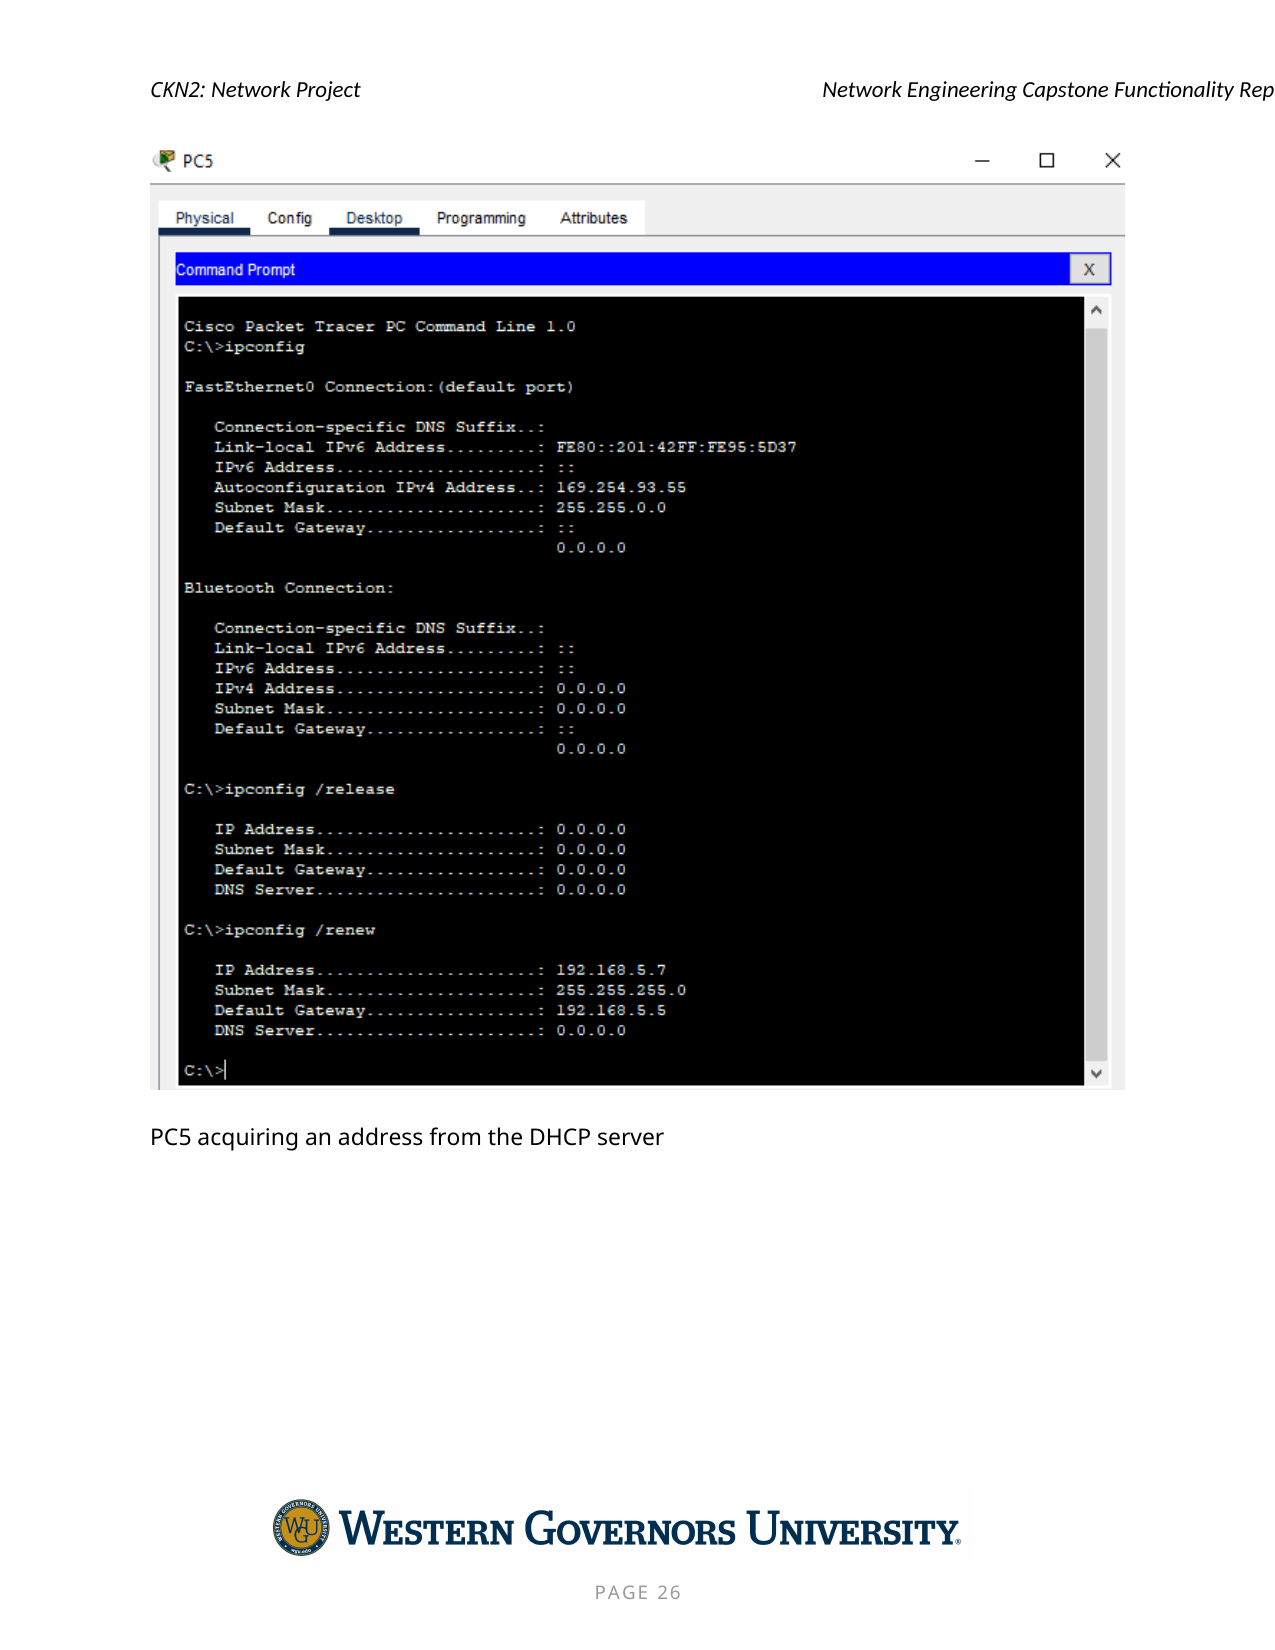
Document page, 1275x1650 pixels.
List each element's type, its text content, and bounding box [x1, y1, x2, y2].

text PC5 acquiring an address from the DHCP server [150, 1120, 1125, 1152]
picture [150, 150, 1125, 1090]
picture [263, 1488, 974, 1567]
